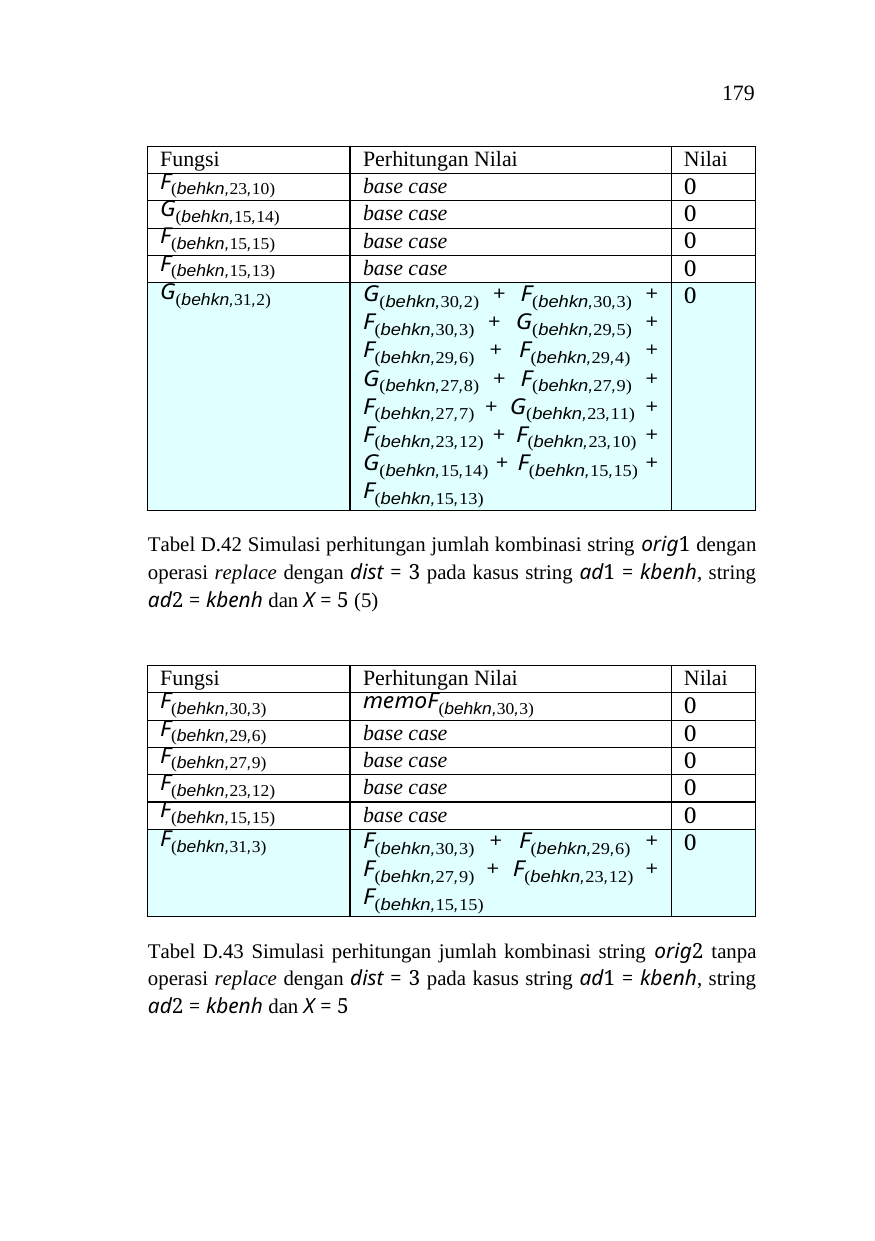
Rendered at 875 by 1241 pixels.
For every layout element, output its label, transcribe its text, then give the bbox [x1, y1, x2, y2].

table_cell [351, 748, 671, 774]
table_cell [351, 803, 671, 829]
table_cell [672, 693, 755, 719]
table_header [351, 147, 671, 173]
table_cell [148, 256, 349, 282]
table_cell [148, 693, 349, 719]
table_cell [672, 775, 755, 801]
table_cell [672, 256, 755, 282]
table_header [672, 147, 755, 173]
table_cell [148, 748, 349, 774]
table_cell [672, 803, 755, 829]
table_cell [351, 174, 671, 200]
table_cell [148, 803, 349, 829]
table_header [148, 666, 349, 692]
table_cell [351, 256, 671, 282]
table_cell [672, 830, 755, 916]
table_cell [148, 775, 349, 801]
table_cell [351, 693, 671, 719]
text Tabel D.43 Simulasi perhitungan jumlah kombinasi string orig2 tanpa operasi replace dengan dist = 3 pada kasus string ad1 = kbenh, string ad2 = kbenh dan X = 5 [148, 936, 756, 1019]
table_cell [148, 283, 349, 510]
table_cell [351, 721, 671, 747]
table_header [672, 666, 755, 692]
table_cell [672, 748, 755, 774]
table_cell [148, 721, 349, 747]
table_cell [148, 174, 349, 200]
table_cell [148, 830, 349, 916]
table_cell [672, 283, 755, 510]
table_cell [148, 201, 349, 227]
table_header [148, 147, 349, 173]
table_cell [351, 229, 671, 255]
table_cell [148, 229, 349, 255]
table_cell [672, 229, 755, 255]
text Tabel D.42 Simulasi perhitungan jumlah kombinasi string orig1 dengan operasi replace dengan dist = 3 pada kasus string ad1 = kbenh, string ad2 = kbenh dan X = 5 (5) [148, 530, 756, 613]
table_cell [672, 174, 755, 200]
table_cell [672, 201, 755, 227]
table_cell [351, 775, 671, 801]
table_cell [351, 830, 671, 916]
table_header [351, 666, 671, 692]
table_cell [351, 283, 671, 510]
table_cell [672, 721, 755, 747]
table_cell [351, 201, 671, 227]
